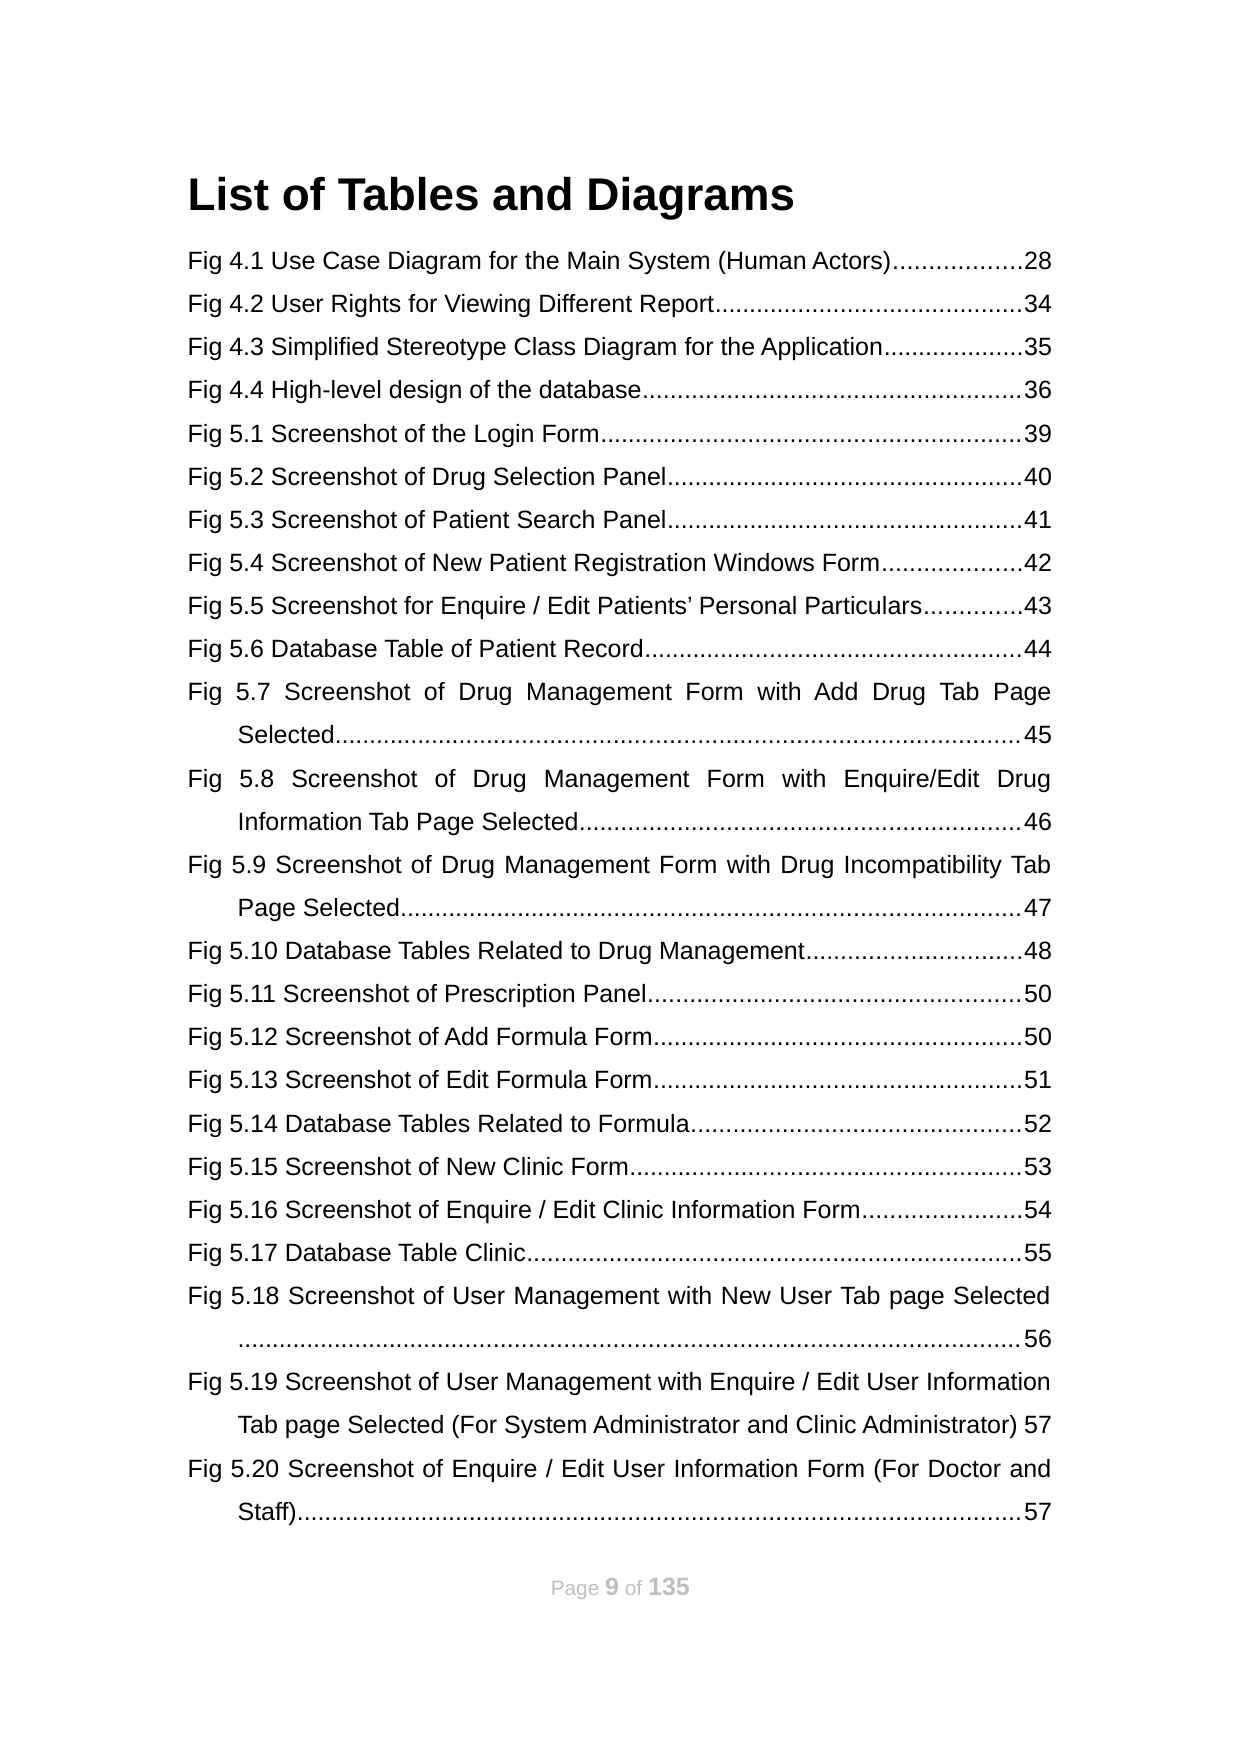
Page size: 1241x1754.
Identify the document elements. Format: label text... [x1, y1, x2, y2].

text Fig 5.19 Screenshot of User Management with Enquire / Edit User Information Tab page Selected (For System Administrator and Clinic Administrator) 57 [187, 1367, 1053, 1439]
subtitle List of Tables and Diagrams [187, 167, 1053, 220]
text Fig 5.17 Database Table Clinic 55 [187, 1238, 1053, 1267]
text Fig 5.12 Screenshot of Add Formula Form 50 [187, 1022, 1053, 1051]
text Fig 4.1 Use Case Diagram for the Main System (Human Actors) 28 [187, 246, 1053, 275]
text Fig 5.2 Screenshot of Drug Selection Panel 40 [187, 462, 1053, 490]
text Fig 5.18 Screenshot of User Management with New User Tab page Selected 56 [187, 1281, 1053, 1353]
text Fig 5.1 Screenshot of the Login Form 39 [187, 418, 1053, 447]
text Fig 5.4 Screenshot of New Patient Registration Windows Form 42 [187, 548, 1053, 577]
text Fig 5.16 Screenshot of Enquire / Edit Clinic Information Form 54 [187, 1195, 1053, 1223]
text Fig 5.6 Database Table of Patient Record 44 [187, 634, 1053, 663]
text Fig 5.7 Screenshot of Drug Management Form with Add Drug Tab Page Selected 45 [187, 677, 1053, 749]
text Fig 5.10 Database Tables Related to Drug Management 48 [187, 936, 1053, 965]
text Fig 5.13 Screenshot of Edit Formula Form 51 [187, 1065, 1053, 1094]
text Fig 5.11 Screenshot of Prescription Panel 50 [187, 979, 1053, 1008]
text Fig 5.5 Screenshot for Enquire / Edit Patients’ Personal Particulars 43 [187, 591, 1053, 620]
text Fig 4.2 User Rights for Viewing Different Report 34 [187, 289, 1053, 318]
text Fig 4.4 High-level design of the database 36 [187, 375, 1053, 404]
text Fig 4.3 Simplified Stereotype Class Diagram for the Application 35 [187, 332, 1053, 361]
text Fig 5.14 Database Tables Related to Formula 52 [187, 1108, 1053, 1137]
text Fig 5.20 Screenshot of Enquire / Edit User Information Form (For Doctor and Staff) 57 [187, 1453, 1053, 1525]
text Fig 5.8 Screenshot of Drug Management Form with Enquire/Edit Drug Information Tab Page Selected 46 [187, 763, 1053, 835]
text Fig 5.9 Screenshot of Drug Management Form with Drug Incompatibility Tab Page Selected 47 [187, 850, 1053, 922]
text Fig 5.15 Screenshot of New Clinic Form 53 [187, 1152, 1053, 1180]
text Fig 5.3 Screenshot of Patient Search Panel 41 [187, 505, 1053, 533]
